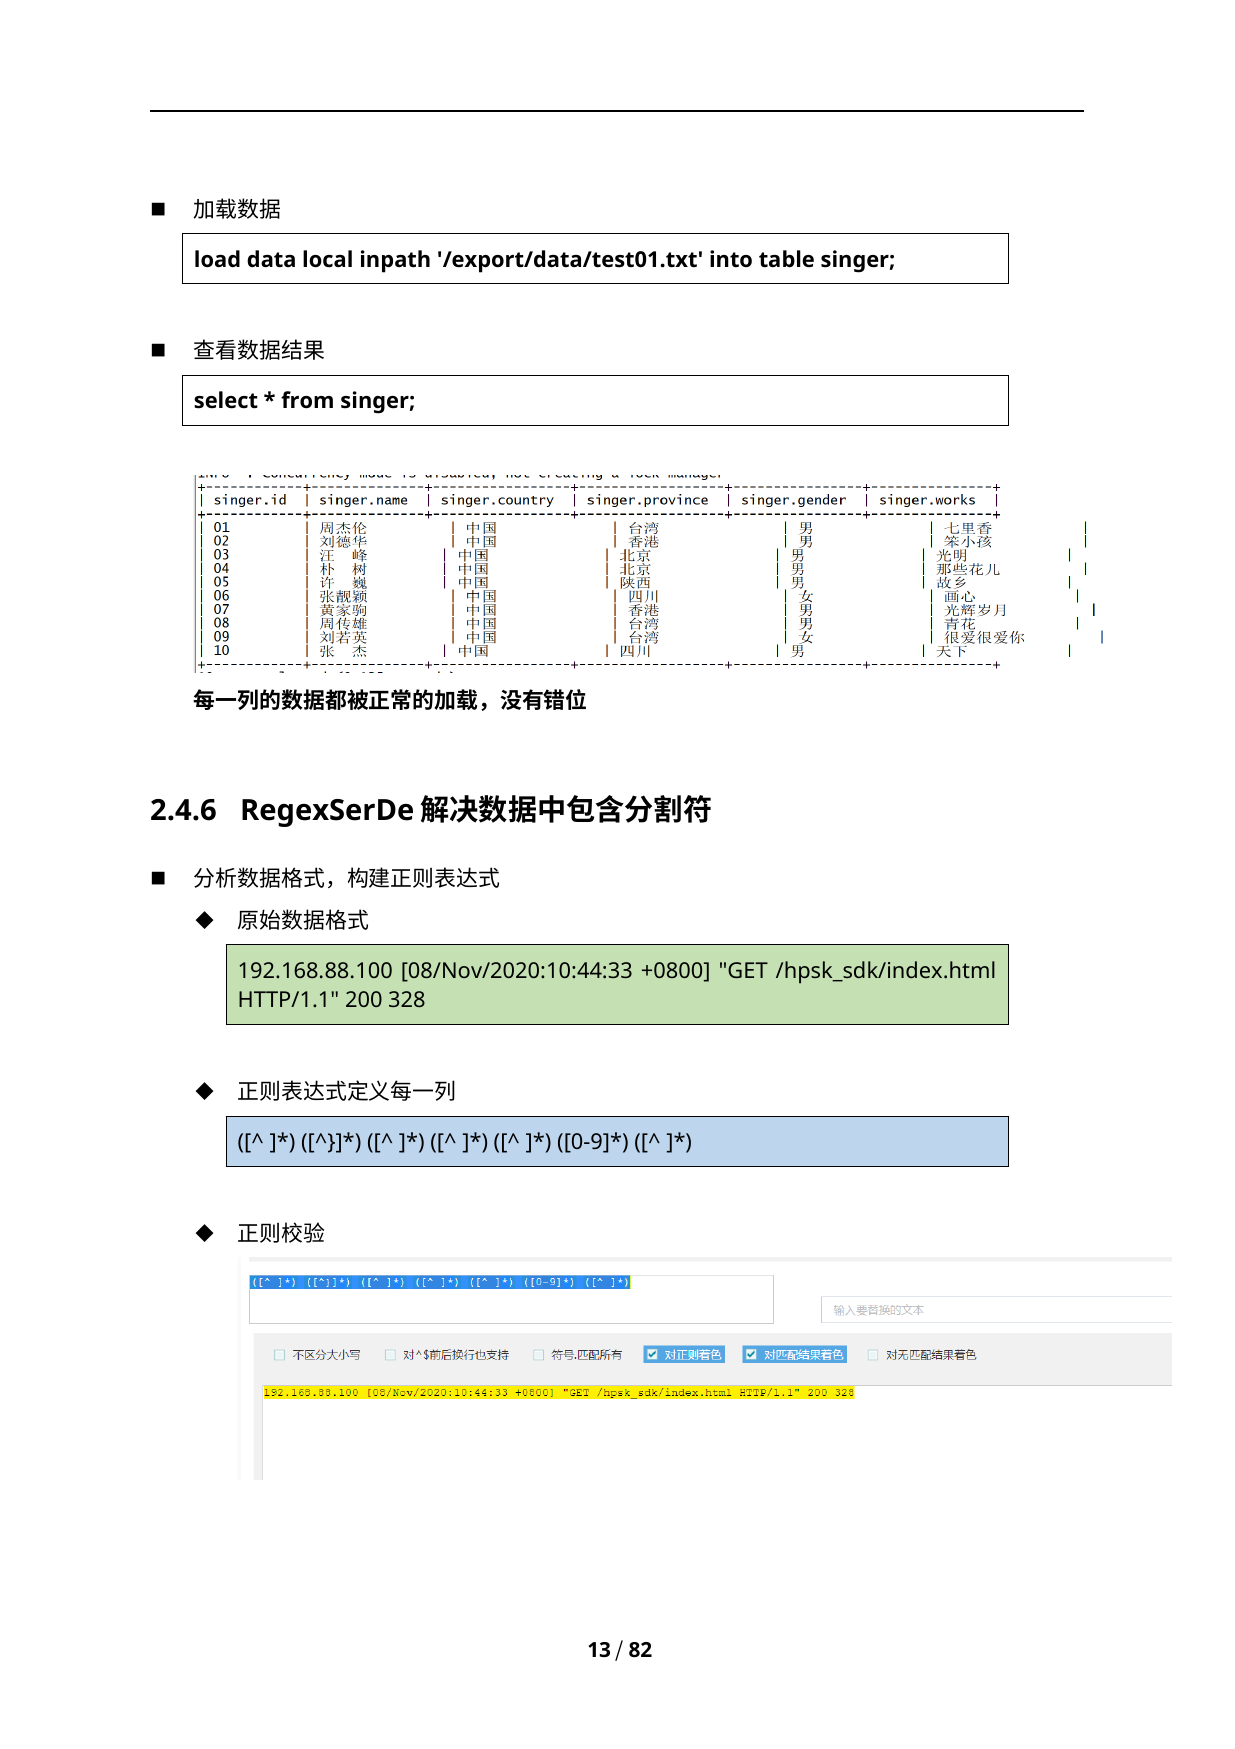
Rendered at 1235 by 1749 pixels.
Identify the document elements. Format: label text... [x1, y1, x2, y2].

list 原始数据格式 [194, 903, 1084, 934]
list 分析数据格式，构建正则表达式 [150, 861, 1084, 893]
picture [193, 475, 1129, 673]
table_header ([^ ]*) ([^}]*) ([^ ]*) ([^ ]*) ([^ ]*) ([0-9]*) ([^ ]*) [227, 1117, 1008, 1166]
list 查看数据结果 [150, 333, 1084, 365]
table_header select * from singer; [183, 376, 1008, 425]
table_header 192.168.88.100 [08/Nov/2020:10:44:33 +0800] "GET /hpsk_sdk/index.html HTTP/1.1" 200 328 [227, 945, 1008, 1024]
list 加载数据 [150, 192, 1084, 223]
list 正则校验 [194, 1216, 1084, 1248]
picture [237, 1257, 1172, 1480]
text 每一列的数据都被正常的加载，没有错位 [150, 683, 1084, 714]
table_header load data local inpath '/export/data/test01.txt' into table singer; [183, 234, 1008, 283]
subtitle RegexSerDe解决数据中包含分割符 [150, 786, 1084, 829]
list 正则表达式定义每一列 [194, 1074, 1084, 1106]
